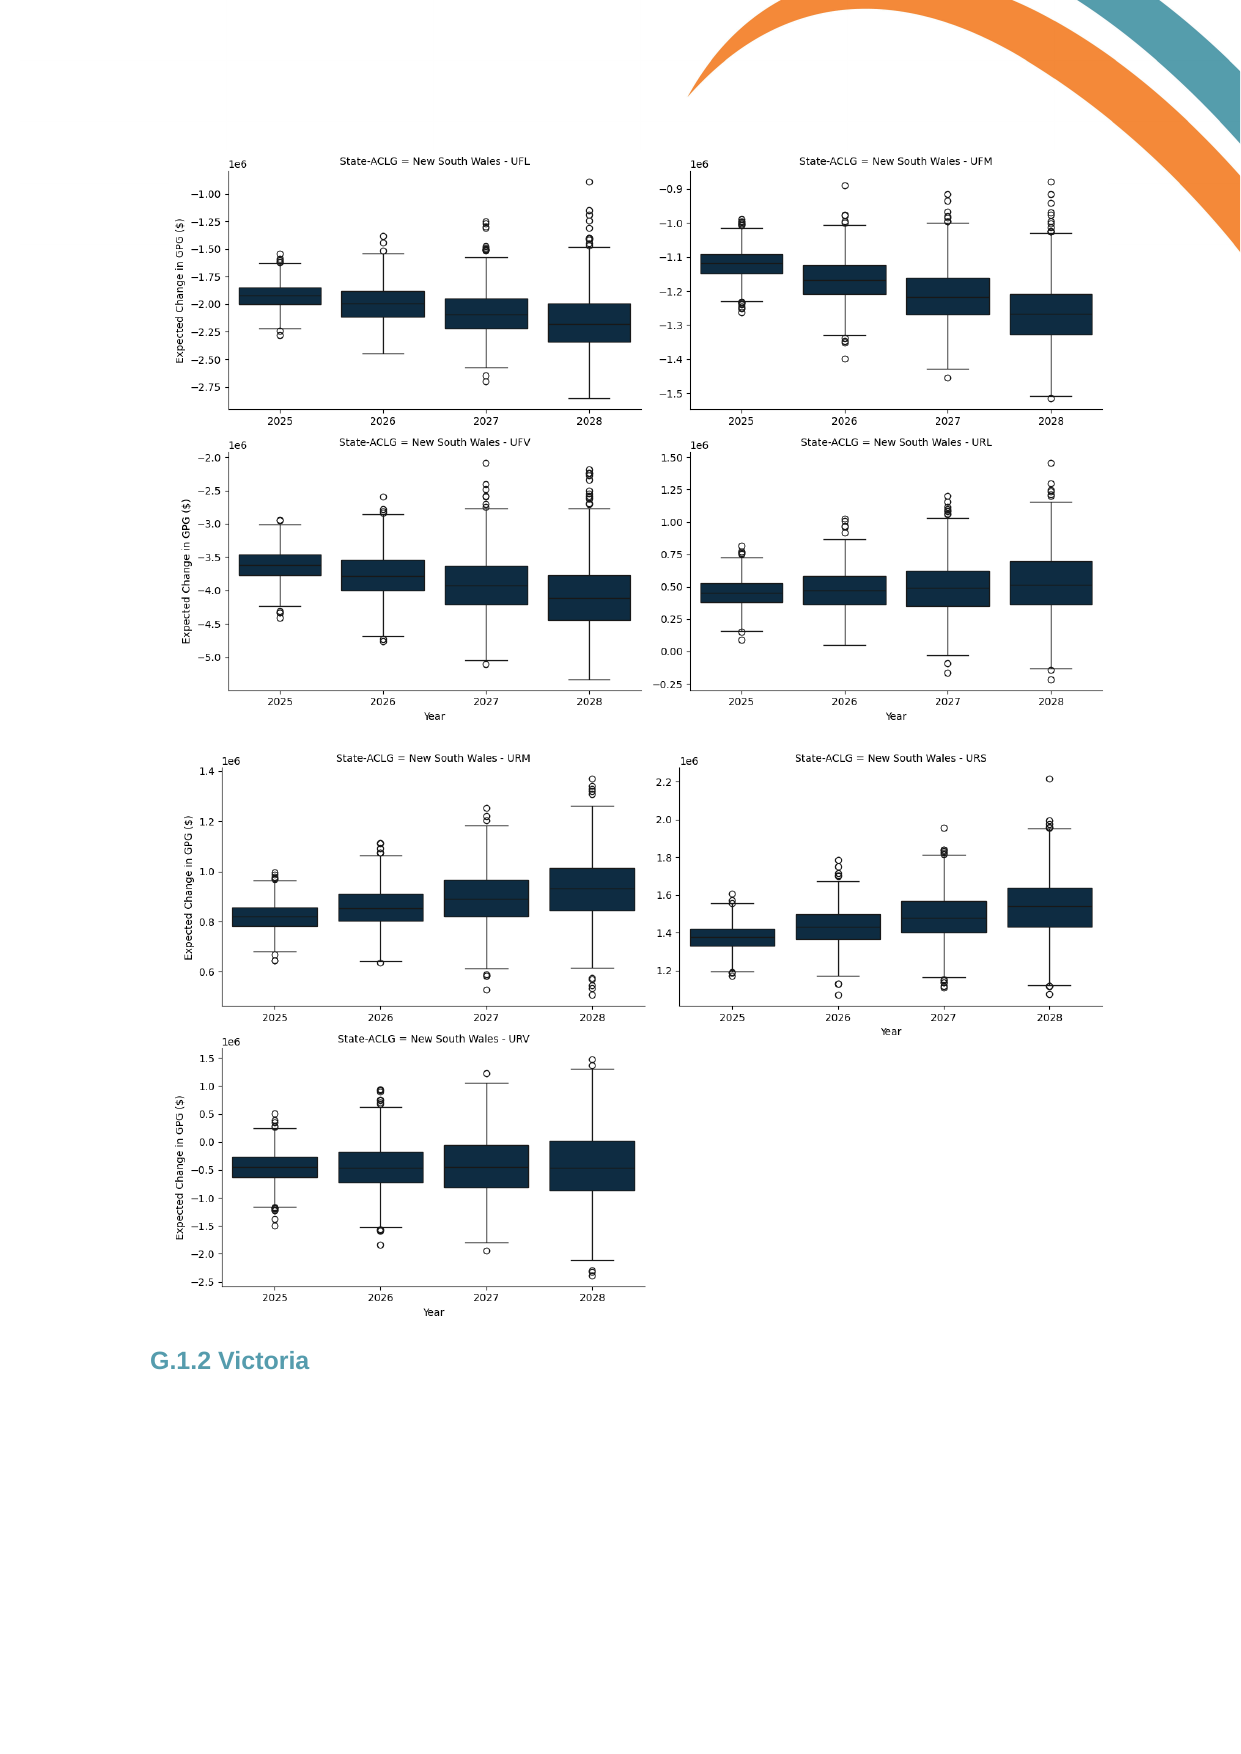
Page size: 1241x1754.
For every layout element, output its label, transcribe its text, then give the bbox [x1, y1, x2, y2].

subtitle G.1.2 Victoria [150, 1346, 1090, 1374]
picture [168, 746, 1109, 1325]
picture [19, 0, 1241, 729]
